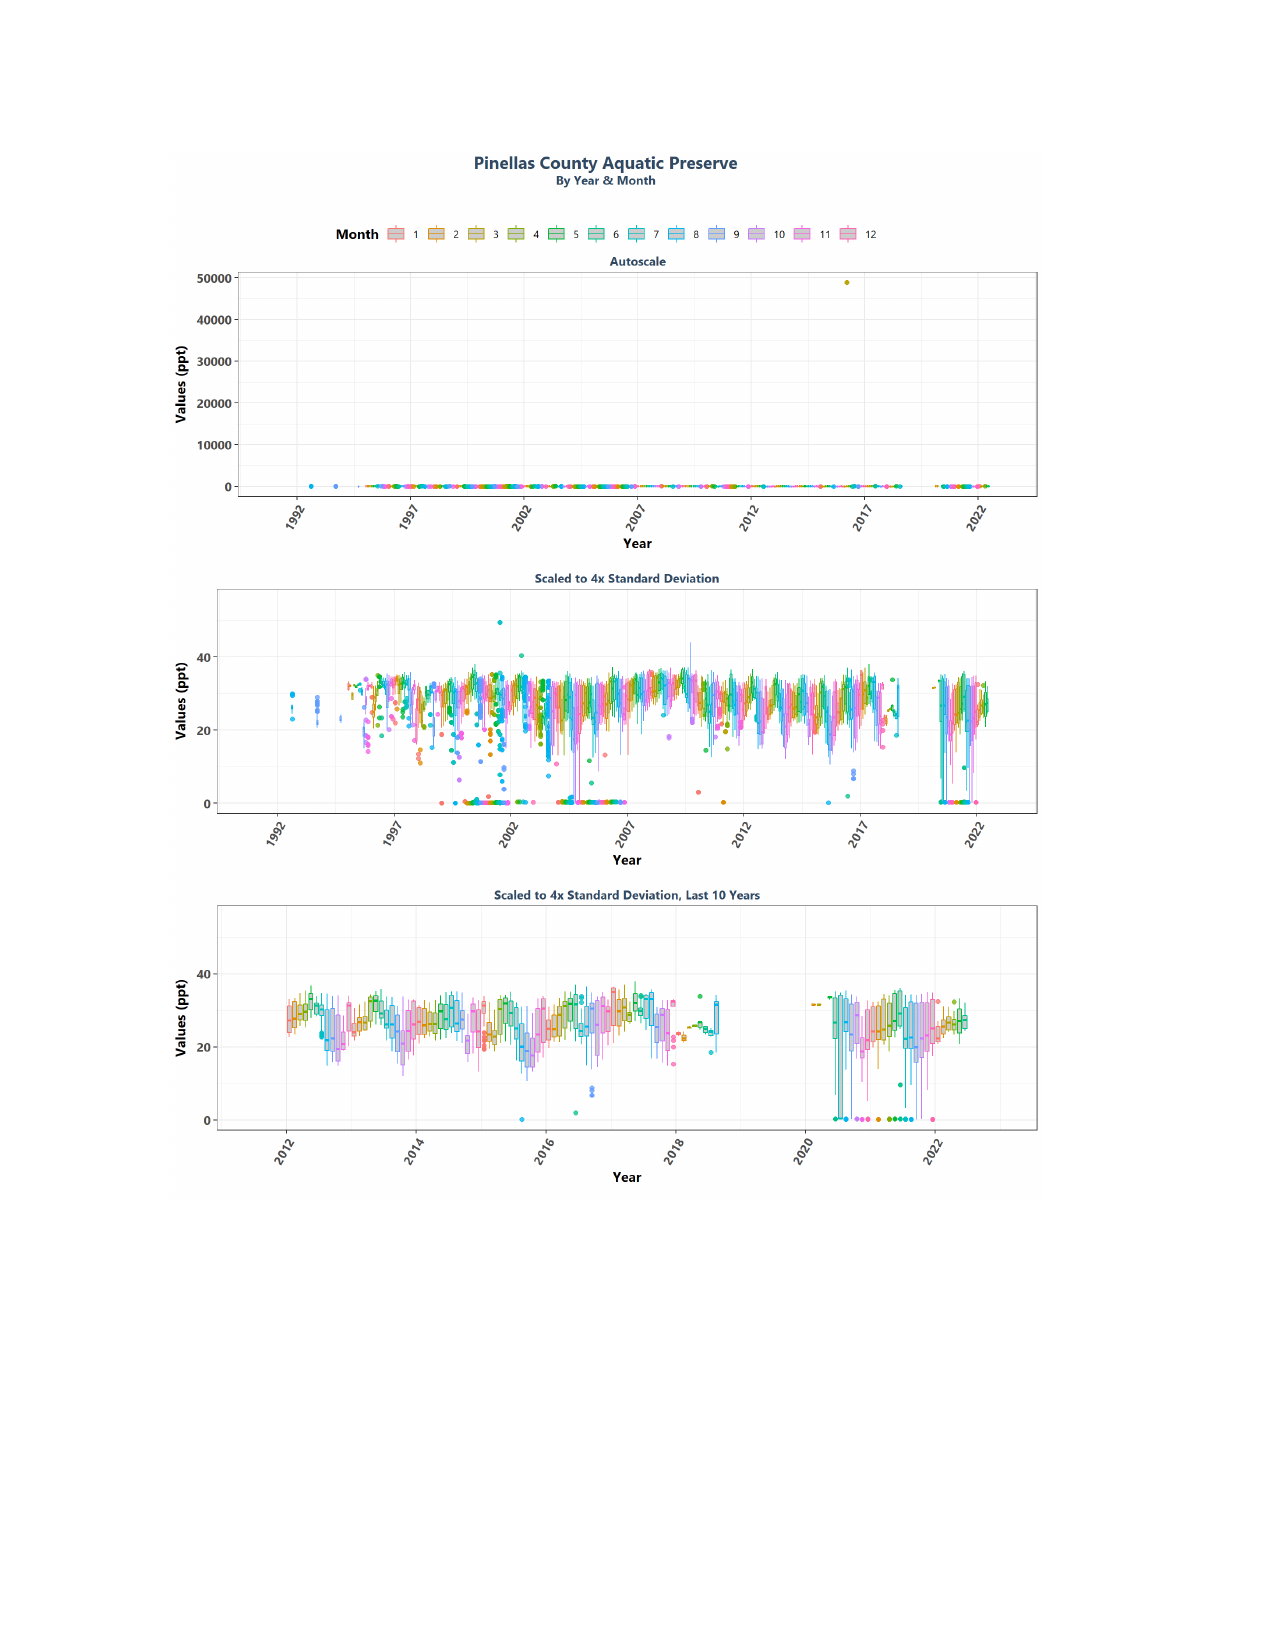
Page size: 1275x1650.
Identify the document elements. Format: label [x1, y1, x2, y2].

picture [168, 150, 1044, 1200]
